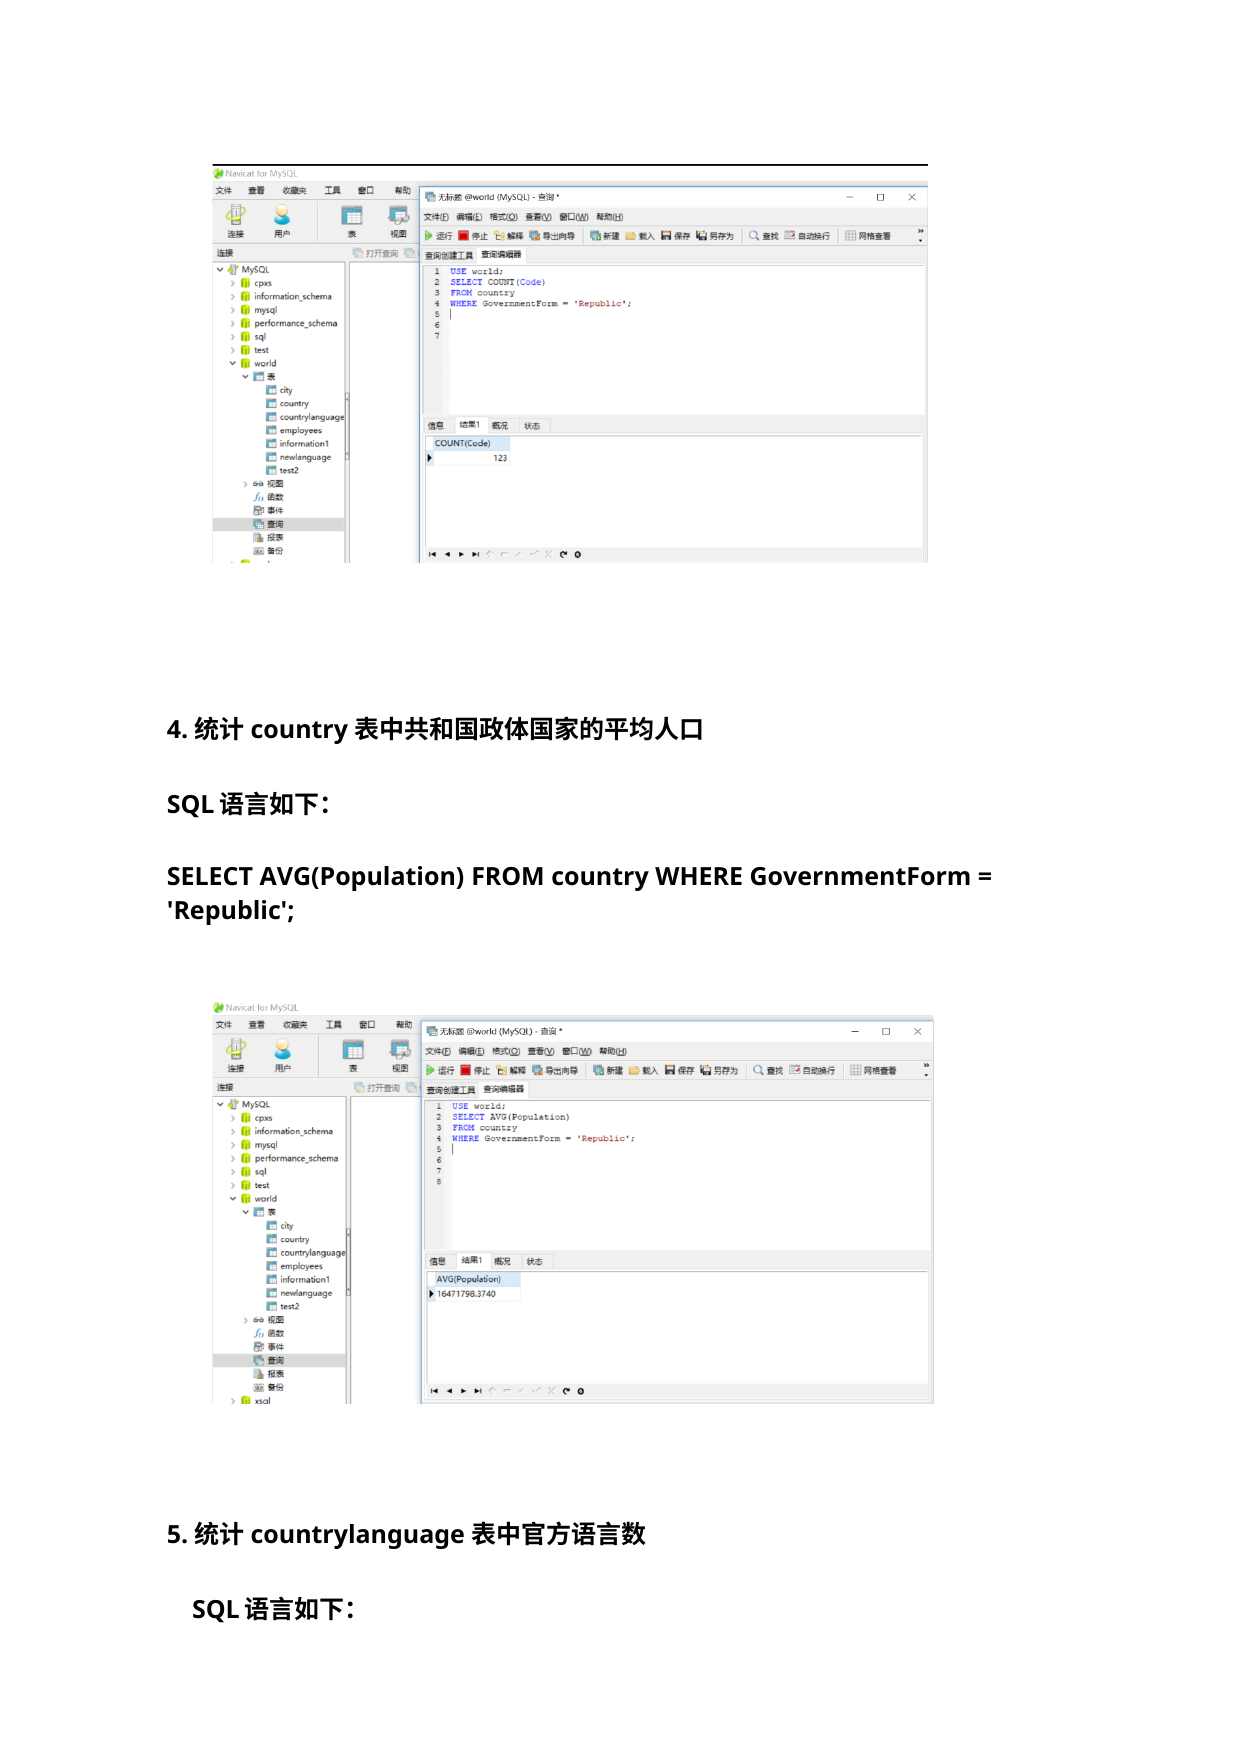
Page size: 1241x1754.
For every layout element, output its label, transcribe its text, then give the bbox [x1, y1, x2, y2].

list 统计 country 表中共和国政体国家的平均人口 [167, 710, 1073, 746]
picture [212, 1001, 934, 1404]
text SELECT AVG(Population) FROM country WHERE GovernmentForm = 'Republic'; [167, 859, 1073, 927]
text SQL语言如下： [167, 784, 1073, 820]
text SQL语言如下： [167, 1589, 1073, 1625]
list 统计 countrylanguage 表中官方语言数 [167, 1514, 1073, 1551]
picture [212, 164, 928, 563]
